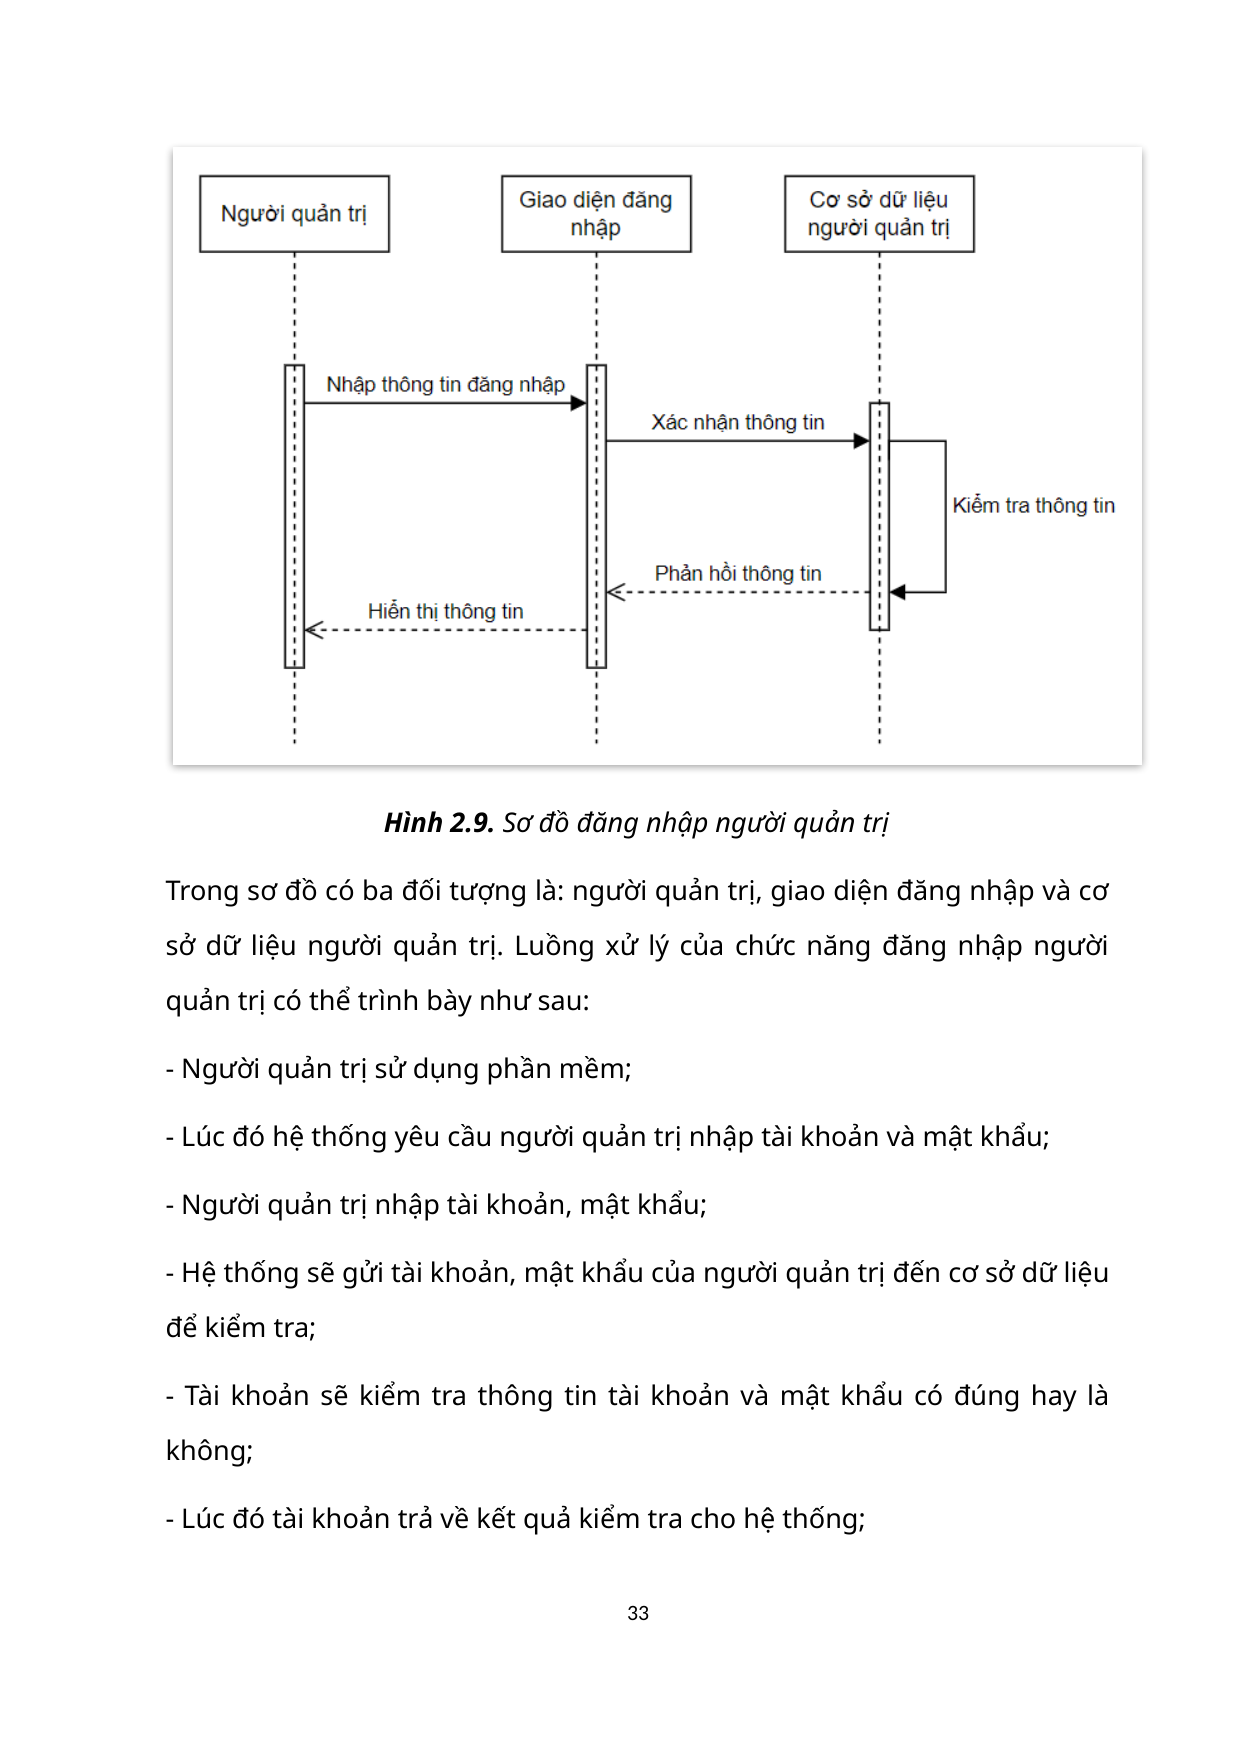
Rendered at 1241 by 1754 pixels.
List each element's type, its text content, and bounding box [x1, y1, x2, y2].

text - Lúc đó hệ thống yêu cầu người quản trị nhập tài khoản và mật khẩu; [165, 1117, 1110, 1154]
text - Người quản trị nhập tài khoản, mật khẩu; [165, 1185, 1110, 1222]
text Trong sơ đồ có ba đối tượng là: người quản trị, giao diện đăng nhập và cơ sở dữ liệu người quản trị. Luồng xử lý của chức năng đăng nhập người quản trị có thể trình bày như sau: [165, 871, 1110, 1019]
text - Người quản trị sử dụng phần mềm; [165, 1050, 1110, 1087]
text Hình 2.9. Sơ đồ đăng nhập người quản trị [165, 803, 1110, 840]
text - Tài khoản sẽ kiểm tra thông tin tài khoản và mật khẩu có đúng hay là không; [165, 1376, 1110, 1468]
text - Hệ thống sẽ gửi tài khoản, mật khẩu của người quản trị đến cơ sở dữ liệu để kiểm tra; [165, 1253, 1110, 1345]
text - Lúc đó tài khoản trả về kết quả kiểm tra cho hệ thống; [165, 1499, 1110, 1536]
picture [187, 162, 1128, 750]
